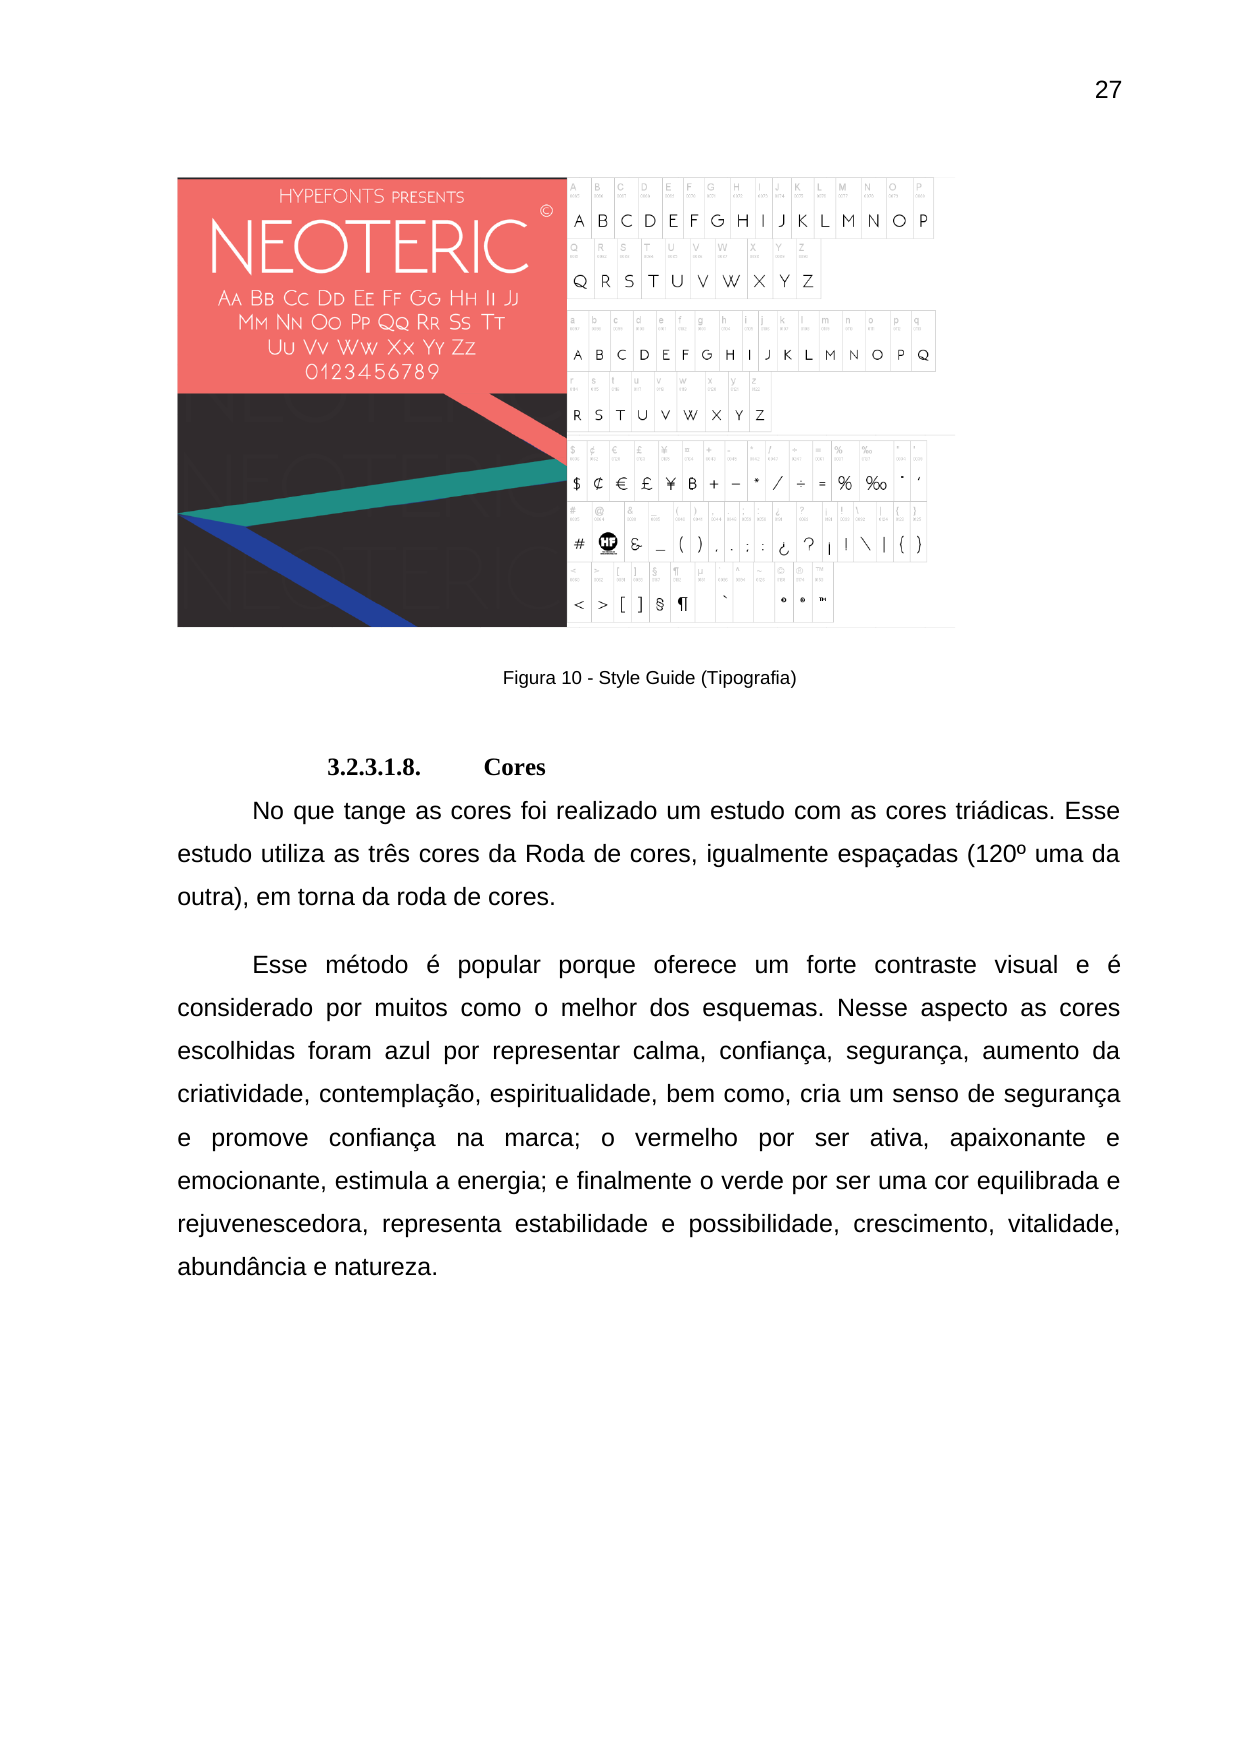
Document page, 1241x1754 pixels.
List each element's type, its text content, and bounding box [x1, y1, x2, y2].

text Esse método é popular porque oferece um forte contraste visual e é considerado por muitos como o melhor dos esquemas. Nesse aspecto as cores escolhidas foram azul por representar calma, confiança, segurança, aumento da criatividade, contemplação, espiritualidade, bem como, cria um senso de segurança e promove confiança na marca; o vermelho por ser ativa, apaixonante e emocionante, estimula a energia; e finalmente o verde por ser uma cor equilibrada e rejuvenescedora, representa estabilidade e possibilidade, crescimento, vitalidade, abundância e natureza. [177, 950, 1122, 1281]
picture [177, 177, 956, 628]
list Cores [327, 752, 1122, 781]
text No que tange as cores foi realizado um estudo com as cores triádicas. Esse estudo utiliza as três cores da Roda de cores, igualmente espaçadas (120º uma da outra), em torna da roda de cores. [177, 796, 1122, 911]
